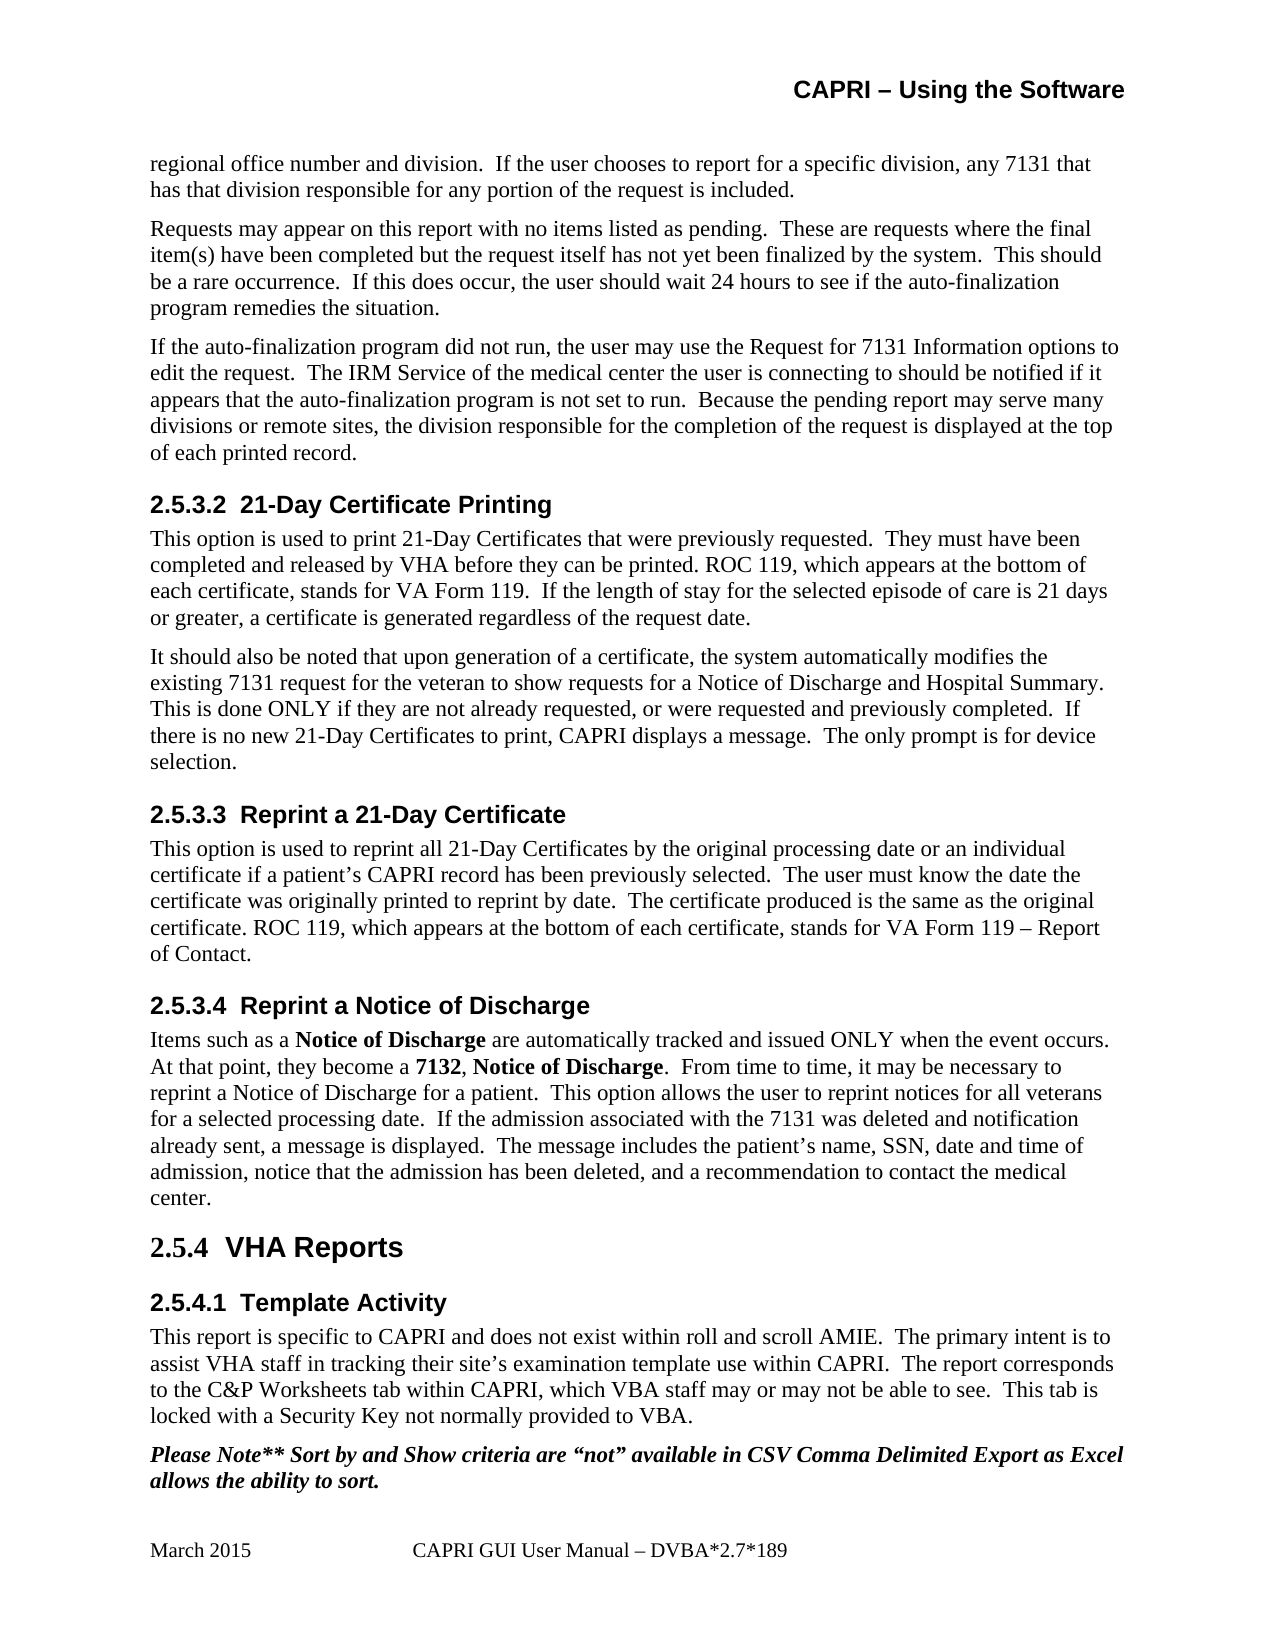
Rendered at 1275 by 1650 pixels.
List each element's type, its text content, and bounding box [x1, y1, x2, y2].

text Please Note** Sort by and Show criteria are “not” available in CSV Comma Delimited Export as Excel allows the ability to sort. [150, 1441, 1125, 1494]
text This option is used to reprint all 21-Day Certificates by the original processing date or an individual certificate if a patient’s CAPRI record has been previously selected. The user must know the date the certificate was originally printed to reprint by date. The certificate produced is the same as the original certificate. ROC 119, which appears at the bottom of each certificate, stands for VA Form 119 – Report of Contact. [150, 834, 1125, 966]
subtitle Reprint a Notice of Discharge [150, 991, 1125, 1020]
subtitle Template Activity [150, 1288, 1125, 1317]
text This option is used to print 21-Day Certificates that were previously requested. They must have been completed and released by VHA before they can be printed. ROC 119, which appears at the bottom of each certificate, stands for VA Form 119. If the length of stay for the selected episode of care is 21 days or greater, a certificate is generated regardless of the request date. [150, 525, 1125, 630]
text Items such as a Notice of Discharge are automatically tracked and issued ONLY when the event occurs. At that point, they become a 7132, Notice of Discharge. From time to time, it may be necessary to reprint a Notice of Discharge for a patient. This option allows the user to reprint notices for all veterans for a selected processing date. If the admission associated with the 7131 was deleted and notification already sent, a message is displayed. The message includes the patient’s name, SSN, date and time of admission, notice that the admission has been deleted, and a recommendation to contact the medical center. [150, 1026, 1125, 1211]
text If the auto-finalization program did not run, the user may use the Request for 7131 Information options to edit the request. The IRM Service of the medical center the user is connecting to should be notified if it appears that the auto-finalization program is not set to run. Because the pending report may serve many divisions or remote sites, the division responsible for the completion of the request is displayed at the top of each printed record. [150, 333, 1125, 465]
subtitle 21-Day Certificate Printing [150, 490, 1125, 519]
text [150, 150, 1125, 203]
subtitle Reprint a 21-Day Certificate [150, 799, 1125, 828]
subtitle VHA Reports [150, 1229, 1125, 1263]
text It should also be noted that upon generation of a certificate, the system automatically modifies the existing 7131 request for the veteran to show requests for a Notice of Discharge and Hospital Summary. This is done ONLY if they are not already requested, or were requested and previously completed. If there is no new 21-Day Certificates to print, CAPRI displays a message. The only prompt is for device selection. [150, 643, 1125, 774]
text This report is specific to CAPRI and does not exist within roll and scroll AMIE. The primary intent is to assist VHA staff in tracking their site’s examination template use within CAPRI. The report corresponds to the C&P Worksheets tab within CAPRI, which VBA staff may or may not be able to see. This tab is locked with a Security Key not normally provided to VBA. [150, 1323, 1125, 1429]
text Requests may appear on this report with no items listed as pending. These are requests where the final item(s) have been completed but the request itself has not yet been finalized by the system. This should be a rare occurrence. If this does occur, the user should wait 24 hours to see if the auto-finalization program remedies the situation. [150, 215, 1125, 321]
